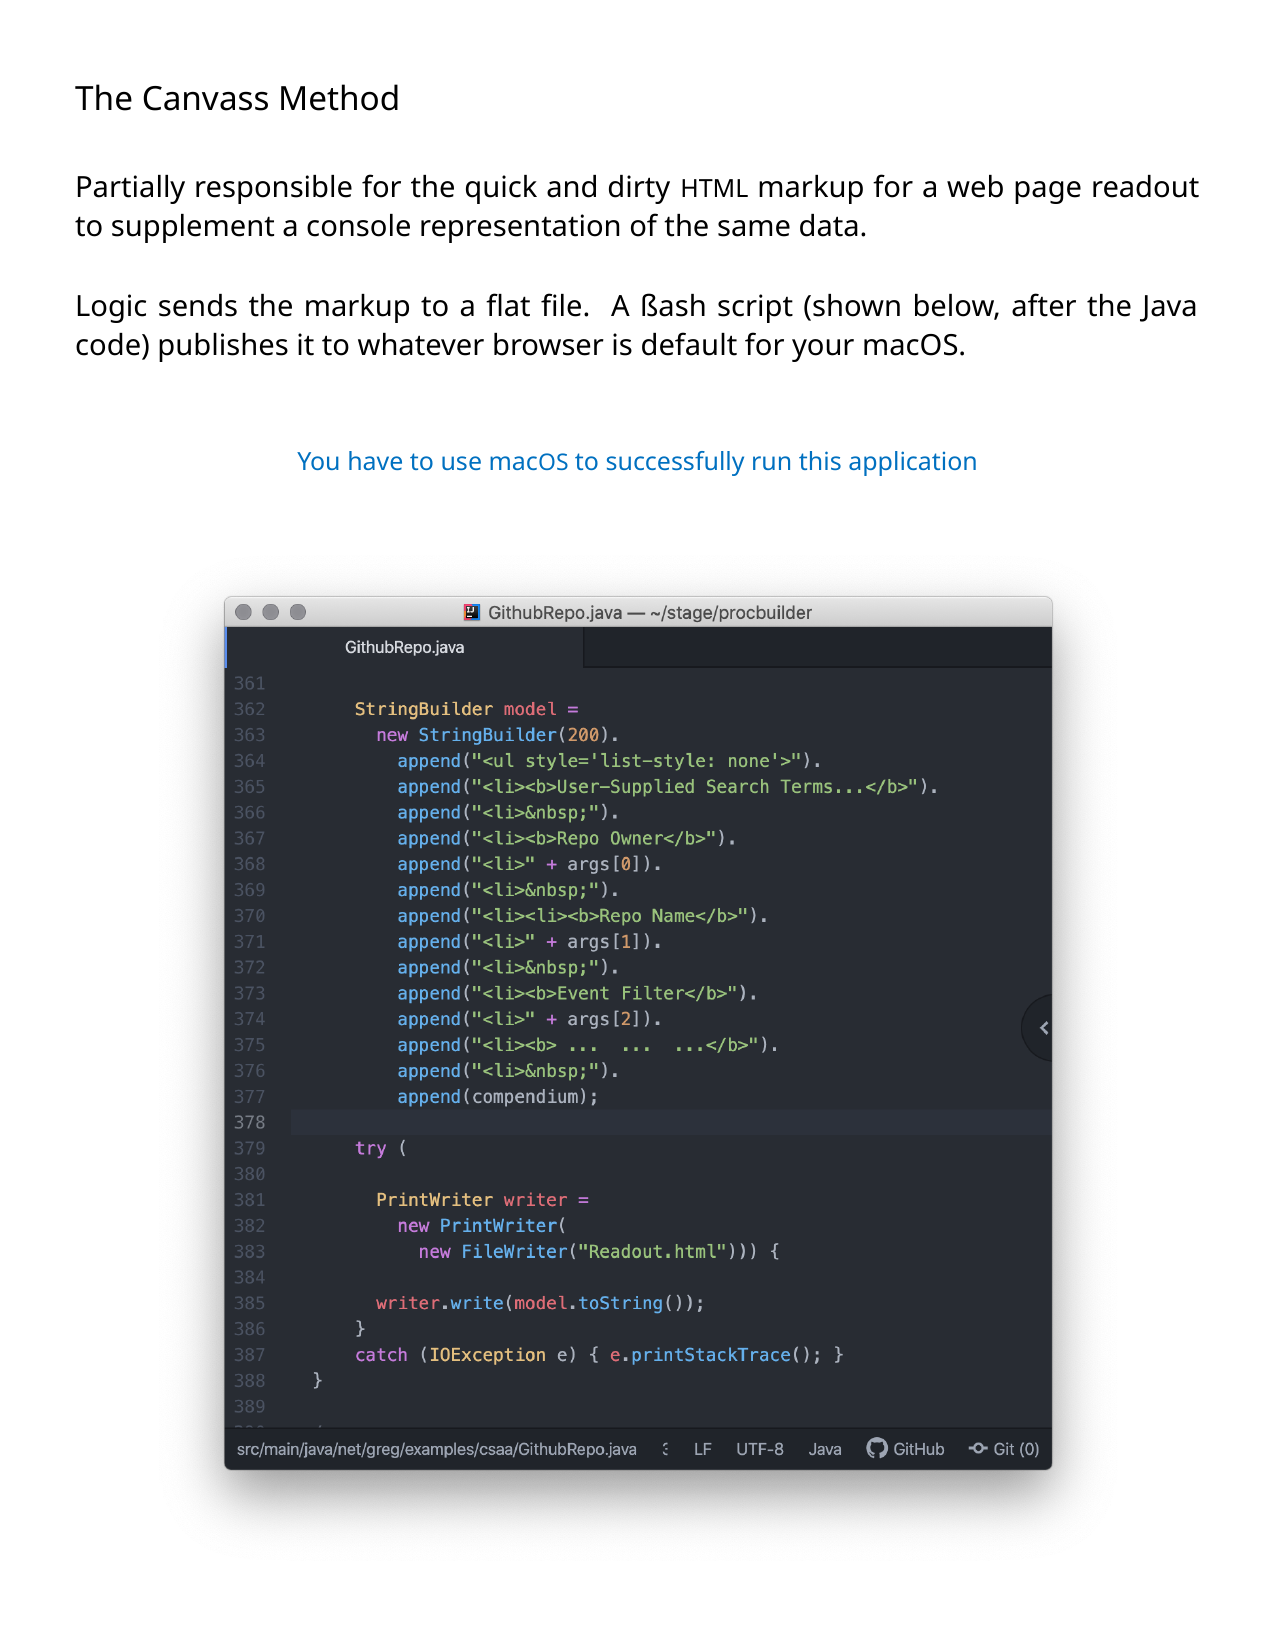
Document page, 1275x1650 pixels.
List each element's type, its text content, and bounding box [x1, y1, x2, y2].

text The Canvass Method [75, 75, 1200, 120]
text Logic sends the markup to a flat file. A ßash script (shown below, after the Java code) publishes it to whatever browser is default for your macOS. [75, 285, 1200, 364]
text You have to use macOS to successfully run this application [75, 444, 1200, 478]
picture [148, 545, 1128, 1570]
text Partially responsible for the quick and dirty HTML markup for a web page readout to supplement a console representation of the same data. [75, 166, 1200, 245]
